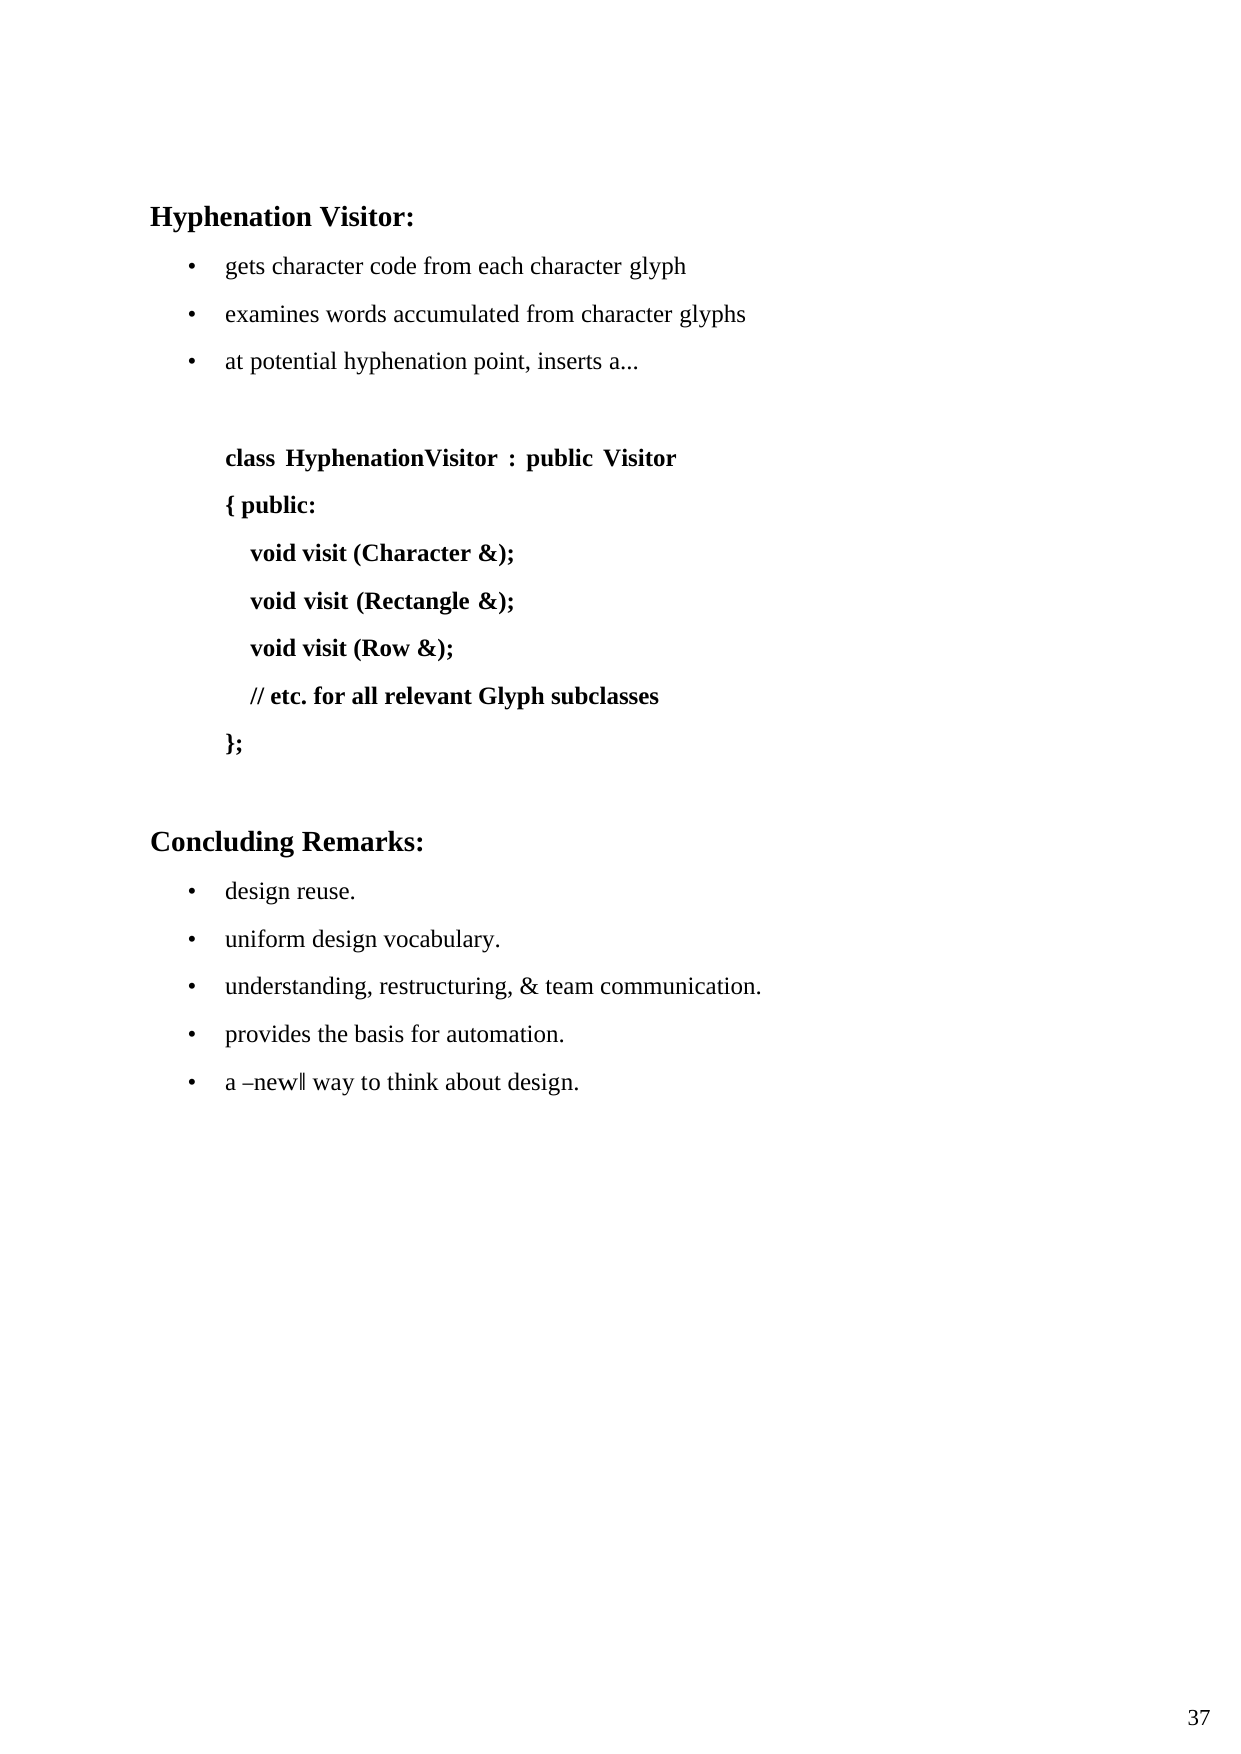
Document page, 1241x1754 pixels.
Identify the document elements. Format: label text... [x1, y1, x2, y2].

list at potential hyphenation point, inserts a... [187, 346, 1226, 375]
list provides the basis for automation. [187, 1019, 1226, 1048]
list examines words accumulated from character glyphs [187, 299, 1226, 328]
list uniform design vocabulary. [187, 924, 1226, 953]
subtitle Concluding Remarks: [150, 824, 1226, 858]
list understanding, restructuring, & team communication. [187, 971, 1226, 1000]
subtitle Hyphenation Visitor: [150, 199, 1226, 232]
text }; [225, 728, 1226, 757]
subtitle // etc. for all relevant Glyph subclasses [250, 681, 1226, 710]
list design reuse. [187, 876, 1226, 905]
list a ―new‖ way to think about design. [187, 1067, 1226, 1096]
text void visit (Character &); void visit (Rectangle &); void visit (Row &); [250, 538, 515, 662]
list gets character code from each character glyph [187, 251, 1226, 279]
subtitle class HyphenationVisitor : public Visitor { public: [225, 443, 677, 519]
